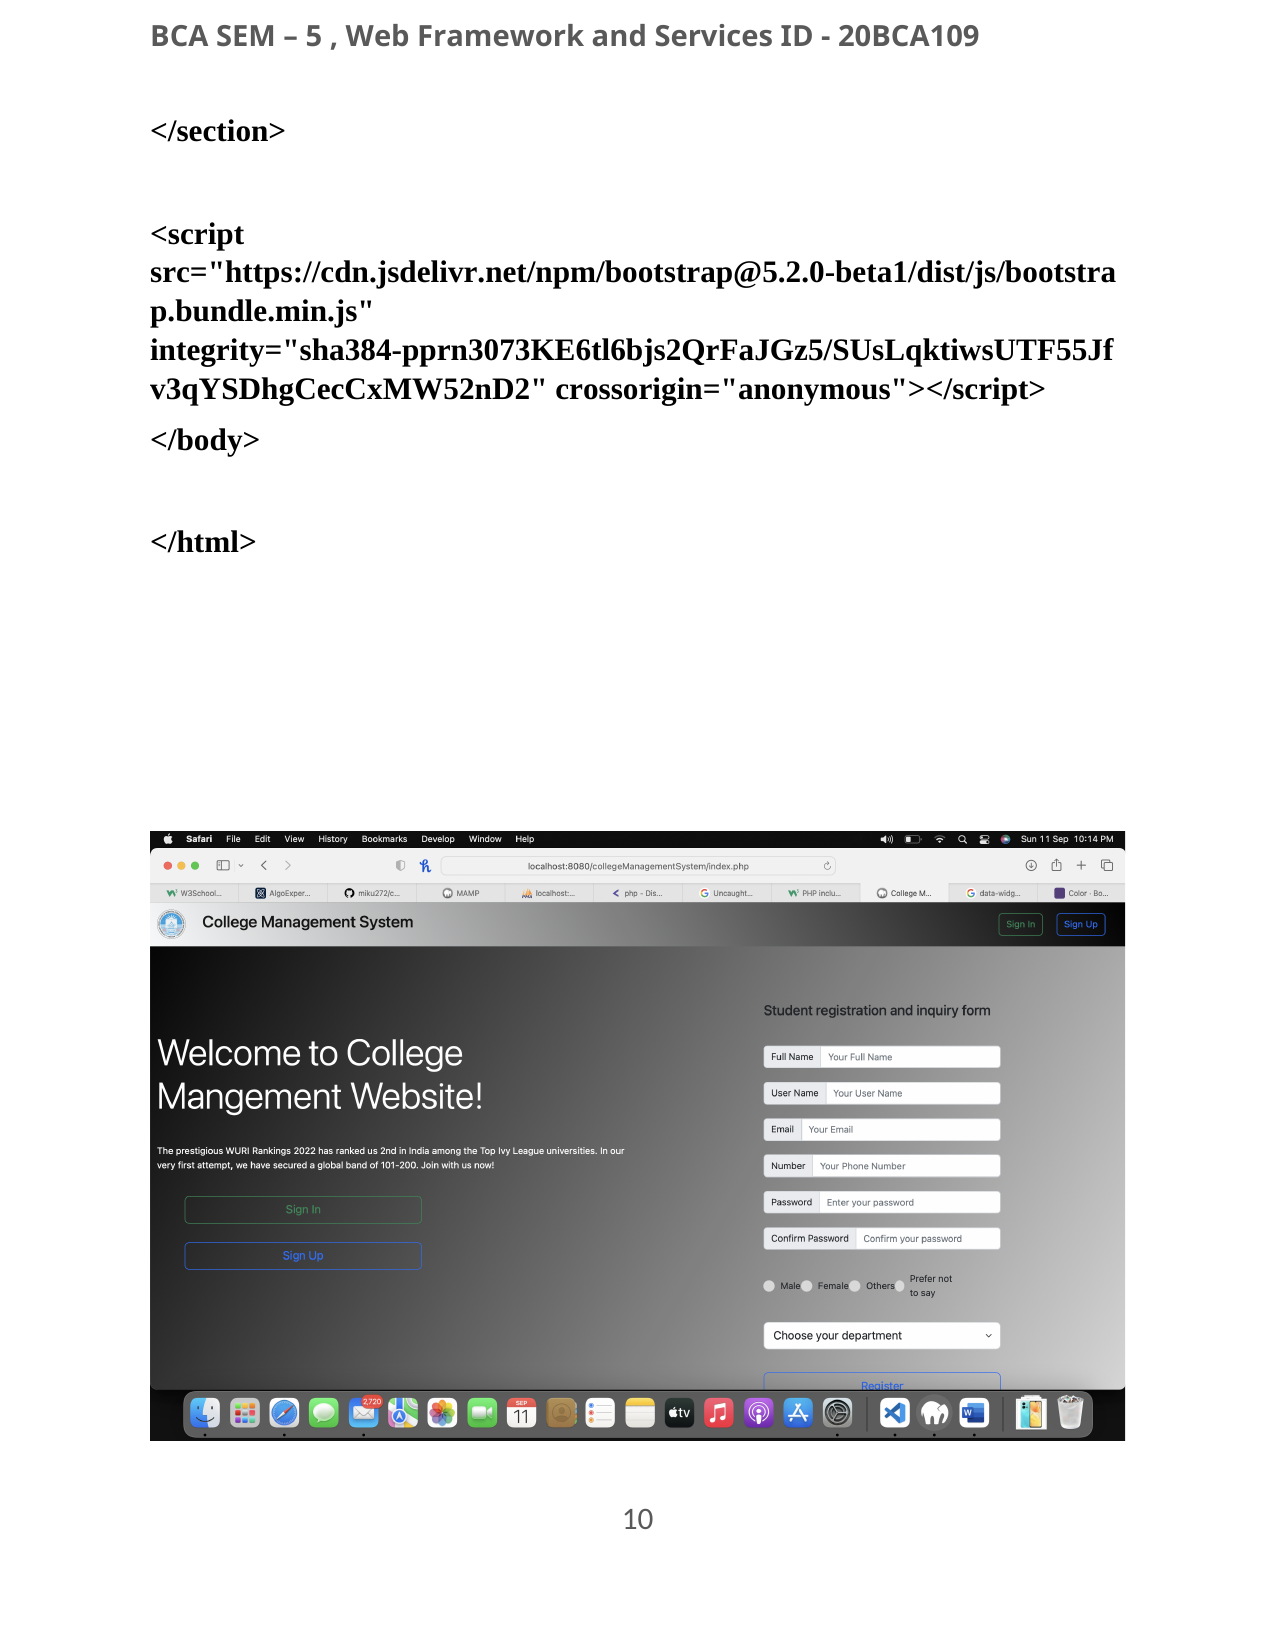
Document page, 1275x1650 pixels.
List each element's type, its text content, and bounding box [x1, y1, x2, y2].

picture [150, 831, 1125, 1441]
text </section> [150, 112, 1125, 148]
text </body> [150, 421, 1125, 457]
text </html> [150, 524, 1125, 560]
text <script src="https://cdn.jsdelivr.net/npm/bootstrap@5.2.0-beta1/dist/js/bootstrap.bundle.min.js" integrity="sha384-pprn3073KE6tl6bjs2QrFaJGz5/SUsLqktiwsUTF55Jfv3qYSDhgCecCxMW52nD2" crossorigin="anonymous"></script> [150, 215, 1125, 406]
